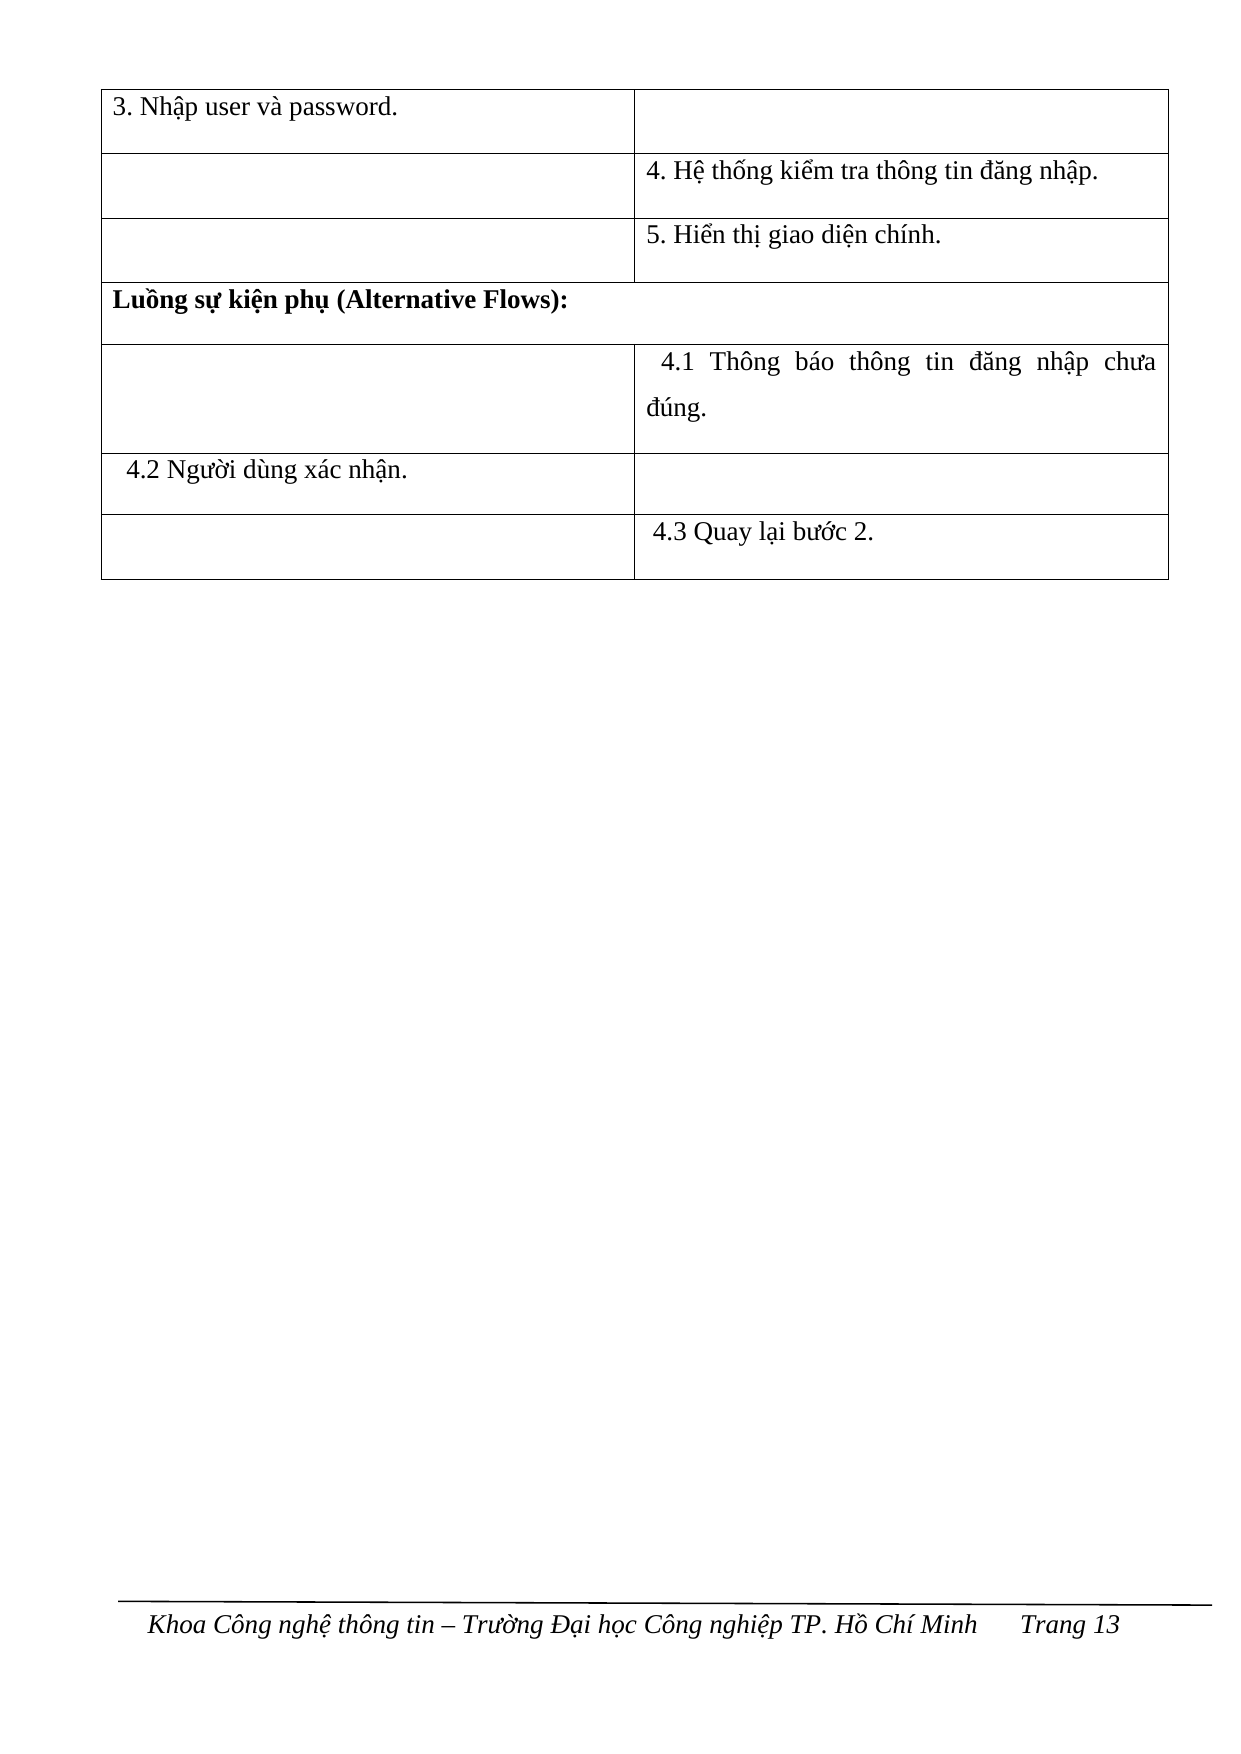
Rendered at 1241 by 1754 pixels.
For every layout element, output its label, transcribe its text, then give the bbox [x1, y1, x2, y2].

table_cell [102, 515, 634, 579]
table_cell [635, 90, 1168, 153]
table_cell 4.2 Người dùng xác nhận. [102, 454, 634, 514]
table_cell [102, 345, 634, 452]
table_cell Luồng sự kiện phụ (Alternative Flows): [102, 283, 1168, 344]
table_cell [102, 219, 634, 282]
table_cell [635, 454, 1168, 514]
table_cell 4. Hệ thống kiểm tra thông tin đăng nhập. [635, 154, 1168, 217]
table_cell 3. Nhập user và password. [102, 90, 634, 153]
table_cell 4.1 Thông báo thông tin đăng nhập chưa đúng. [635, 345, 1168, 452]
table_cell 4.3 Quay lại bước 2. [635, 515, 1168, 579]
table_cell 5. Hiển thị giao diện chính. [635, 219, 1168, 282]
table_cell [102, 154, 634, 217]
